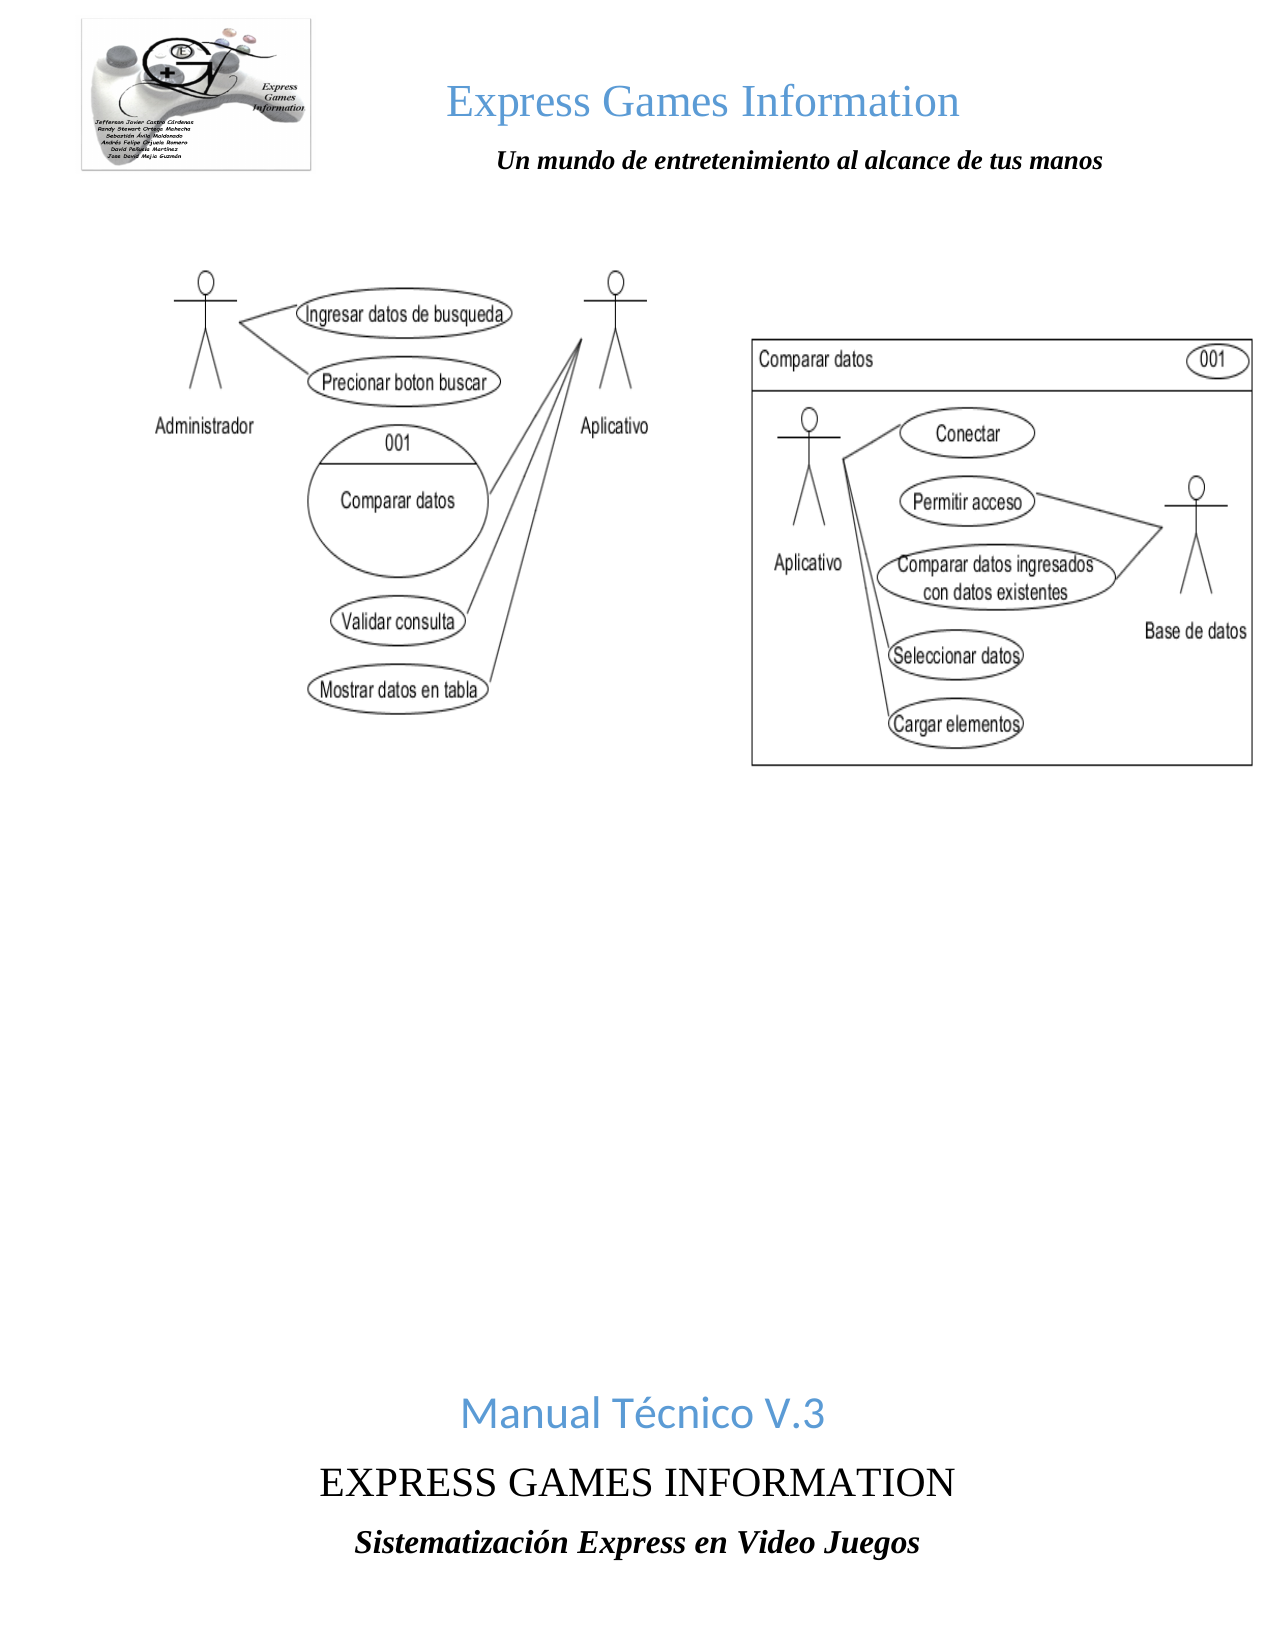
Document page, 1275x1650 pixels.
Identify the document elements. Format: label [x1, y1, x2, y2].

picture [75, 15, 316, 174]
picture [147, 190, 1265, 833]
